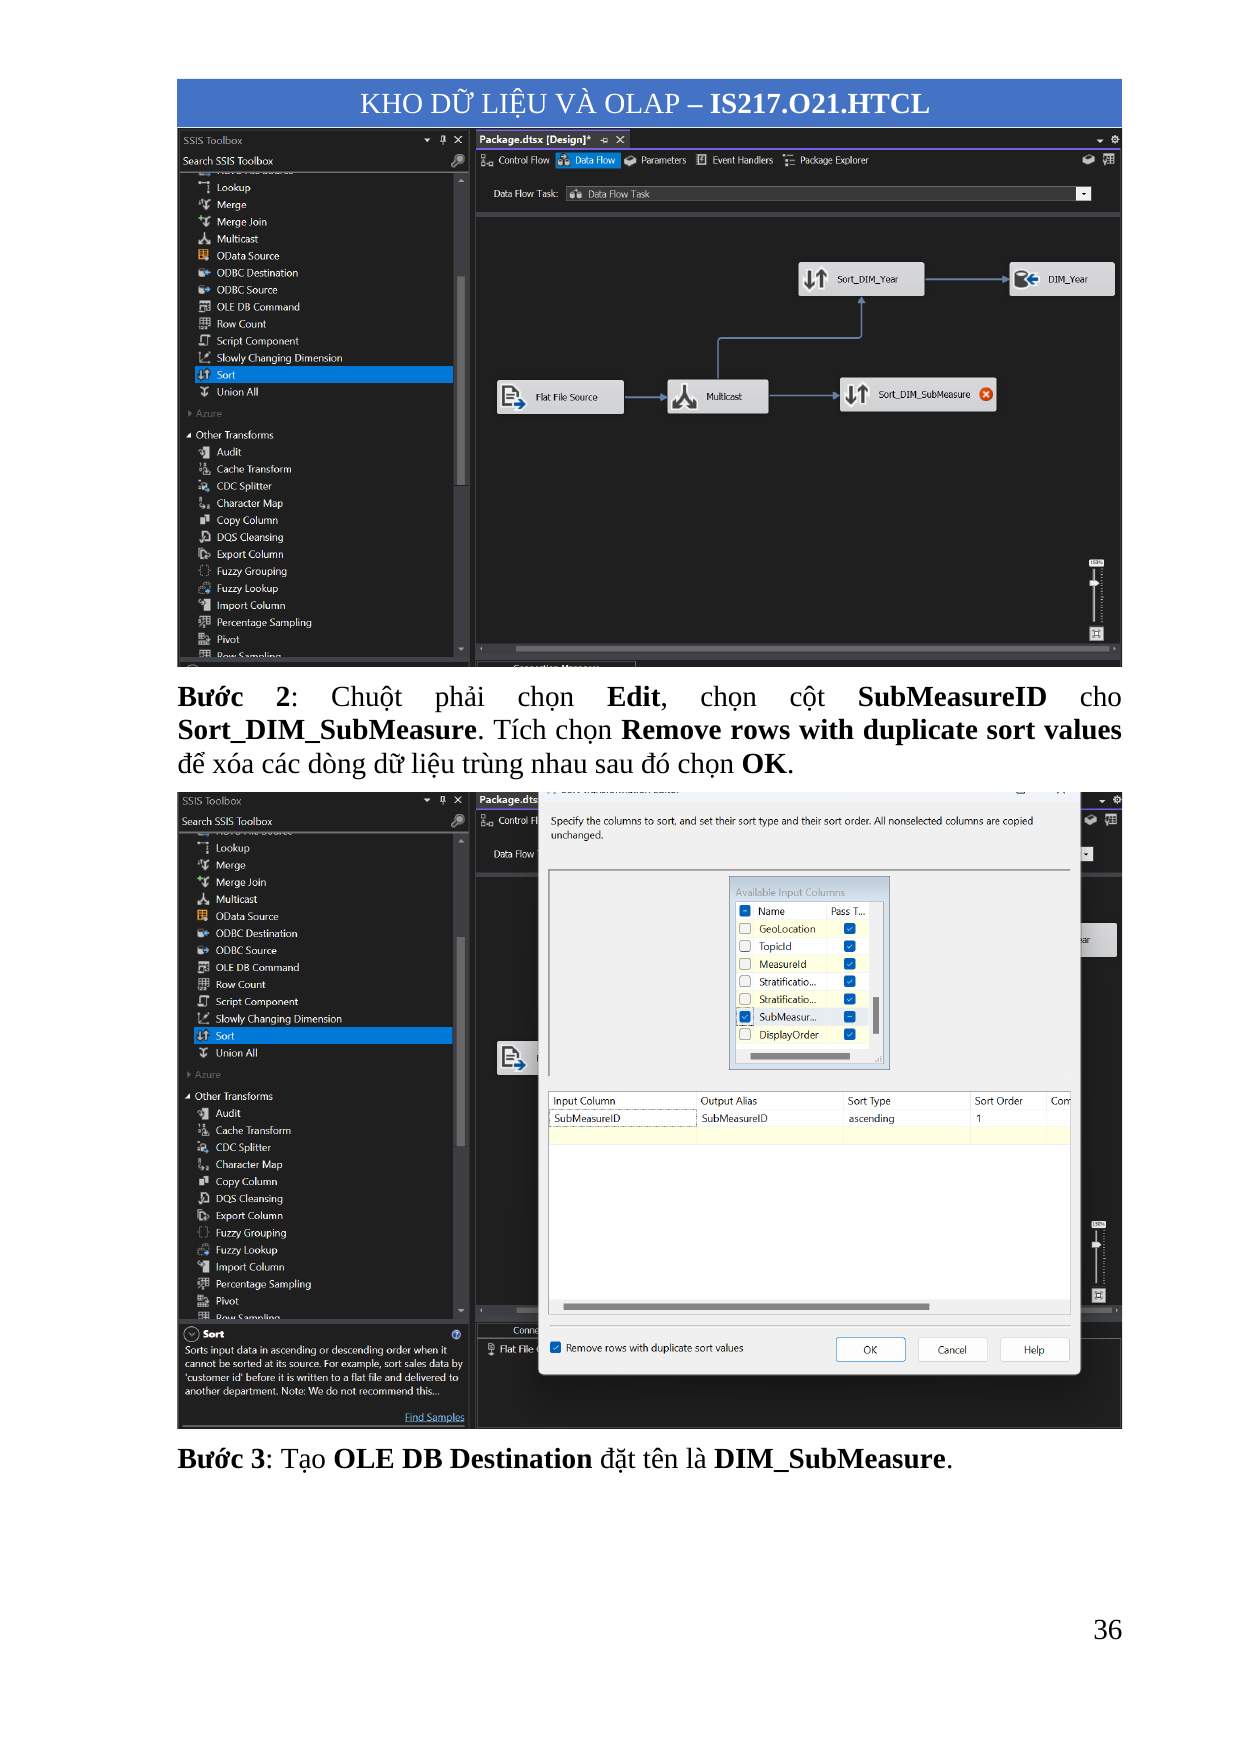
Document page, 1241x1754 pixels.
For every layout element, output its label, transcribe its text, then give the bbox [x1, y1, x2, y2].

picture [177, 128, 1123, 667]
text Bước 2: Chuột phải chọn Edit, chọn cột SubMeasureID cho Sort_DIM_SubMeasure. Tích chọn Remove rows with duplicate sort values để xóa các dòng dữ liệu trùng nhau sau đó chọn OK. [177, 679, 1122, 779]
picture [177, 792, 1123, 1429]
text Bước 3: Tạo OLE DB Destination đặt tên là DIM_SubMeasure. [177, 1441, 1122, 1475]
